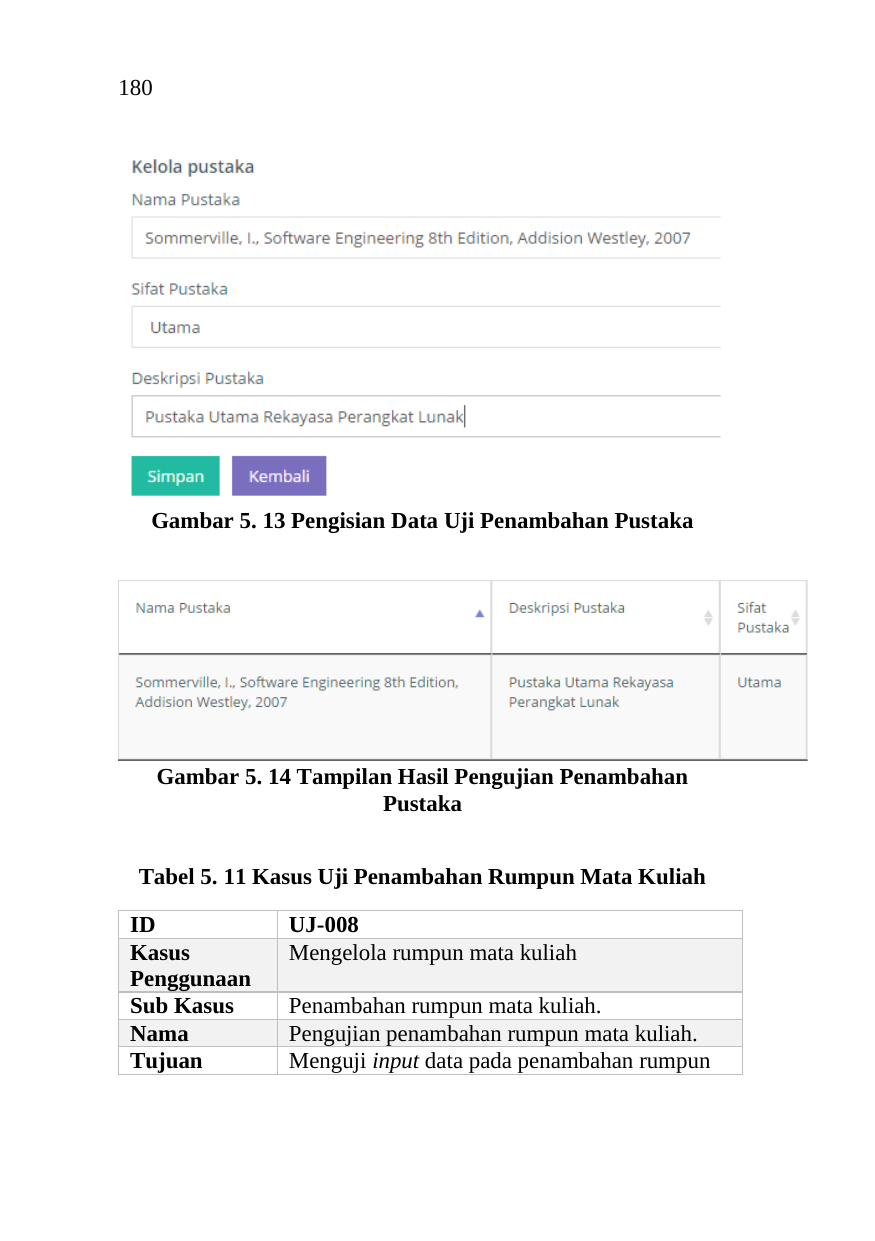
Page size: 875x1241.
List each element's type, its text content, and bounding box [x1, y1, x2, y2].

table_header UJ-008 [278, 911, 742, 938]
table_cell Nama [119, 1020, 277, 1046]
picture [123, 147, 721, 507]
picture [118, 580, 808, 764]
table_cell Menguji input data pada penambahan rumpun mata kuliah. [278, 1047, 742, 1074]
table_cell Pengujian penambahan rumpun mata kuliah. [278, 1020, 742, 1046]
table_header ID [119, 911, 277, 938]
table_cell Tujuan Pengujian [119, 1047, 277, 1074]
table_cell Sub Kasus [119, 993, 277, 1019]
table_cell Kasus Penggunaan [119, 939, 277, 991]
table_cell Penambahan rumpun mata kuliah. [278, 993, 742, 1019]
table_cell Mengelola rumpun mata kuliah [278, 939, 742, 991]
